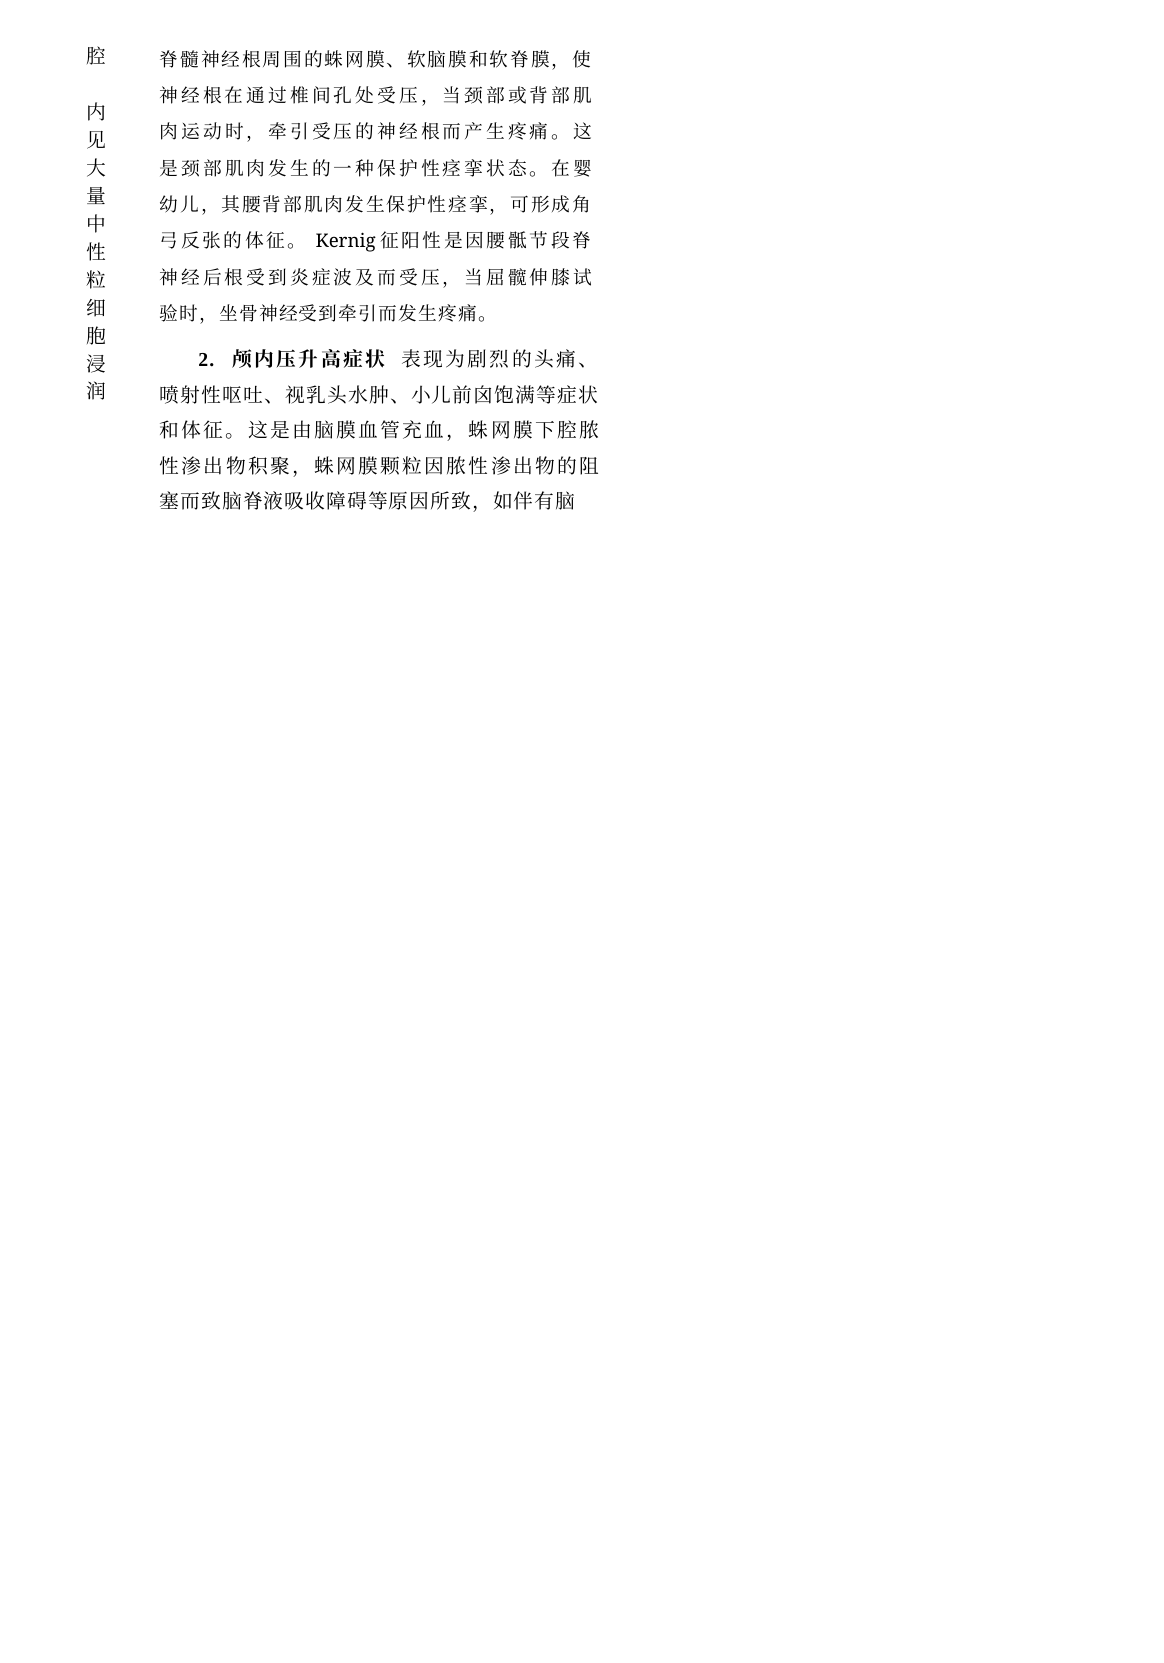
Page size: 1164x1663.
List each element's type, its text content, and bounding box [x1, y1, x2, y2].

text 2. 颅内压升高症状 表现为剧烈的头痛、 喷射性呕吐、视乳头水肿、小儿前囟饱满等症状 和体征。这是由脑膜血管充血，蛛网膜下腔脓 性渗出物积聚，蛛网膜颗粒因脓性渗出物的阻 塞而致脑脊液吸收障碍等原因所致，如伴有脑 [159, 344, 599, 514]
text 脊髓神经根周围的蛛网膜、软脑膜和软脊膜，使 神经根在通过椎间孔处受压，当颈部或背部肌 肉运动时，牵引受压的神经根而产生疼痛。这 是颈部肌肉发生的一种保护性痉挛状态。在婴 幼儿，其腰背部肌肉发生保护性痉挛，可形成角 弓反张的体征。 Kernig征阳性是因腰骶节段脊 神经后根受到炎症波及而受压，当屈髋伸膝试 验时，坐骨神经受到牵引而发生疼痛。 [159, 44, 592, 326]
